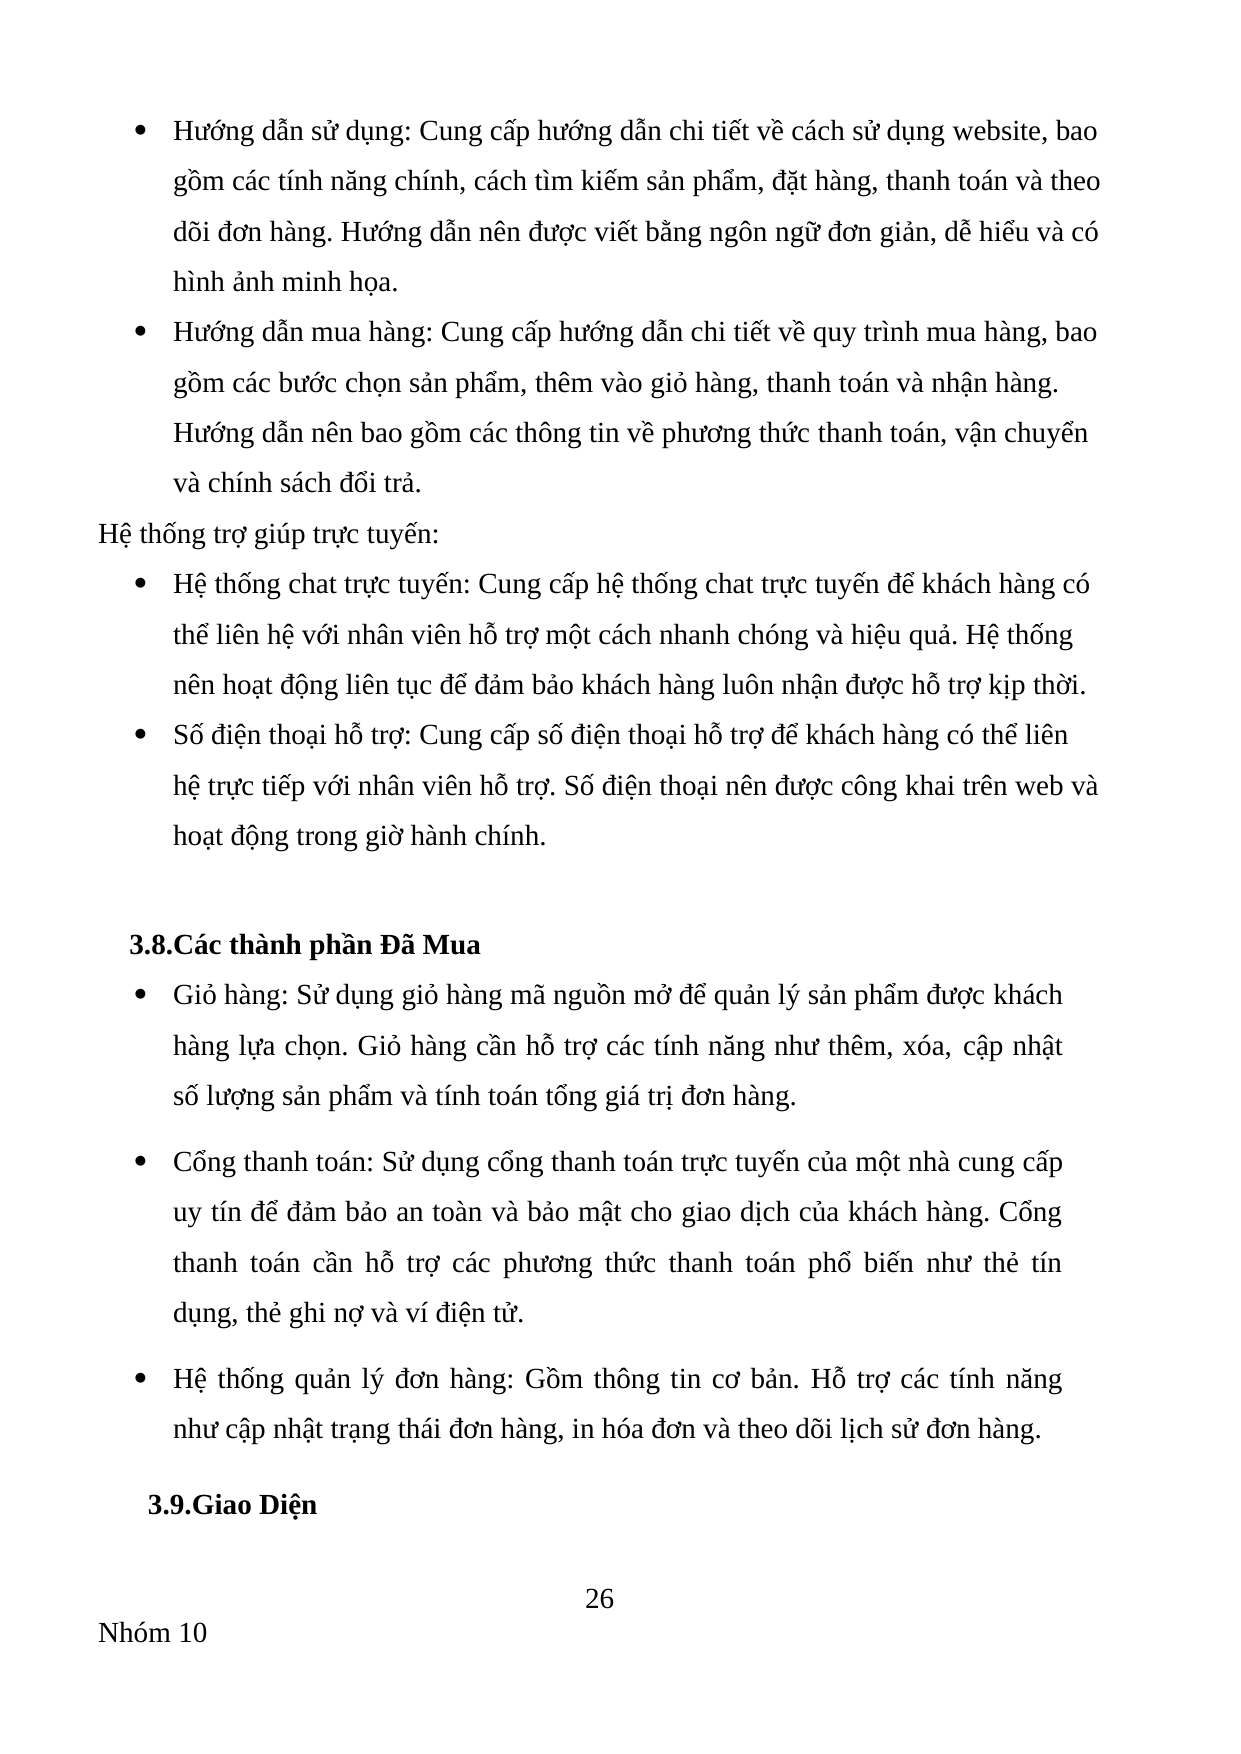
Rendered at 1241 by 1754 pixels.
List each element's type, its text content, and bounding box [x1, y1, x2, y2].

list Giỏ hàng: Sử dụng giỏ hàng mã nguồn mở để quản lý sản phẩm được khách hàng lựa chọn. Giỏ hàng cần hỗ trợ các tính năng như thêm, xóa, cập nhật số lượng sản phẩm và tính toán tổng giá trị đơn hàng. [135, 977, 1063, 1112]
list Hệ thống quản lý đơn hàng: Gồm thông tin cơ bản. Hỗ trợ các tính năng như cập nhật trạng thái đơn hàng, in hóa đơn và theo dõi lịch sử đơn hàng. [135, 1361, 1063, 1445]
list Hướng dẫn sử dụng: Cung cấp hướng dẫn chi tiết về cách sử dụng website, bao gồm các tính năng chính, cách tìm kiếm sản phẩm, đặt hàng, thanh toán và theo dõi đơn hàng. Hướng dẫn nên được viết bằng ngôn ngữ đơn giản, dễ hiểu và có hình ảnh minh họa. [135, 113, 1101, 298]
subtitle Các thành phần Đã Mua [129, 927, 1101, 961]
list Hướng dẫn mua hàng: Cung cấp hướng dẫn chi tiết về quy trình mua hàng, bao gồm các bước chọn sản phẩm, thêm vào giỏ hàng, thanh toán và nhận hàng. Hướng dẫn nên bao gồm các thông tin về phương thức thanh toán, vận chuyển và chính sách đổi trả. [135, 314, 1101, 499]
subtitle Giao Diện [148, 1487, 1101, 1520]
list Hệ thống chat trực tuyến: Cung cấp hệ thống chat trực tuyến để khách hàng có thể liên hệ với nhân viên hỗ trợ một cách nhanh chóng và hiệu quả. Hệ thống nên hoạt động liên tục để đảm bảo khách hàng luôn nhận được hỗ trợ kịp thời. [135, 566, 1101, 701]
list Cổng thanh toán: Sử dụng cổng thanh toán trực tuyến của một nhà cung cấp uy tín để đảm bảo an toàn và bảo mật cho giao dịch của khách hàng. Cổng thanh toán cần hỗ trợ các phương thức thanh toán phổ biến như thẻ tín dụng, thẻ ghi nợ và ví điện tử. [135, 1144, 1063, 1328]
list Số điện thoại hỗ trợ: Cung cấp số điện thoại hỗ trợ để khách hàng có thể liên hệ trực tiếp với nhân viên hỗ trợ. Số điện thoại nên được công khai trên web và hoạt động trong giờ hành chính. [135, 717, 1101, 852]
text Hệ thống trợ giúp trực tuyến: [98, 516, 1101, 549]
